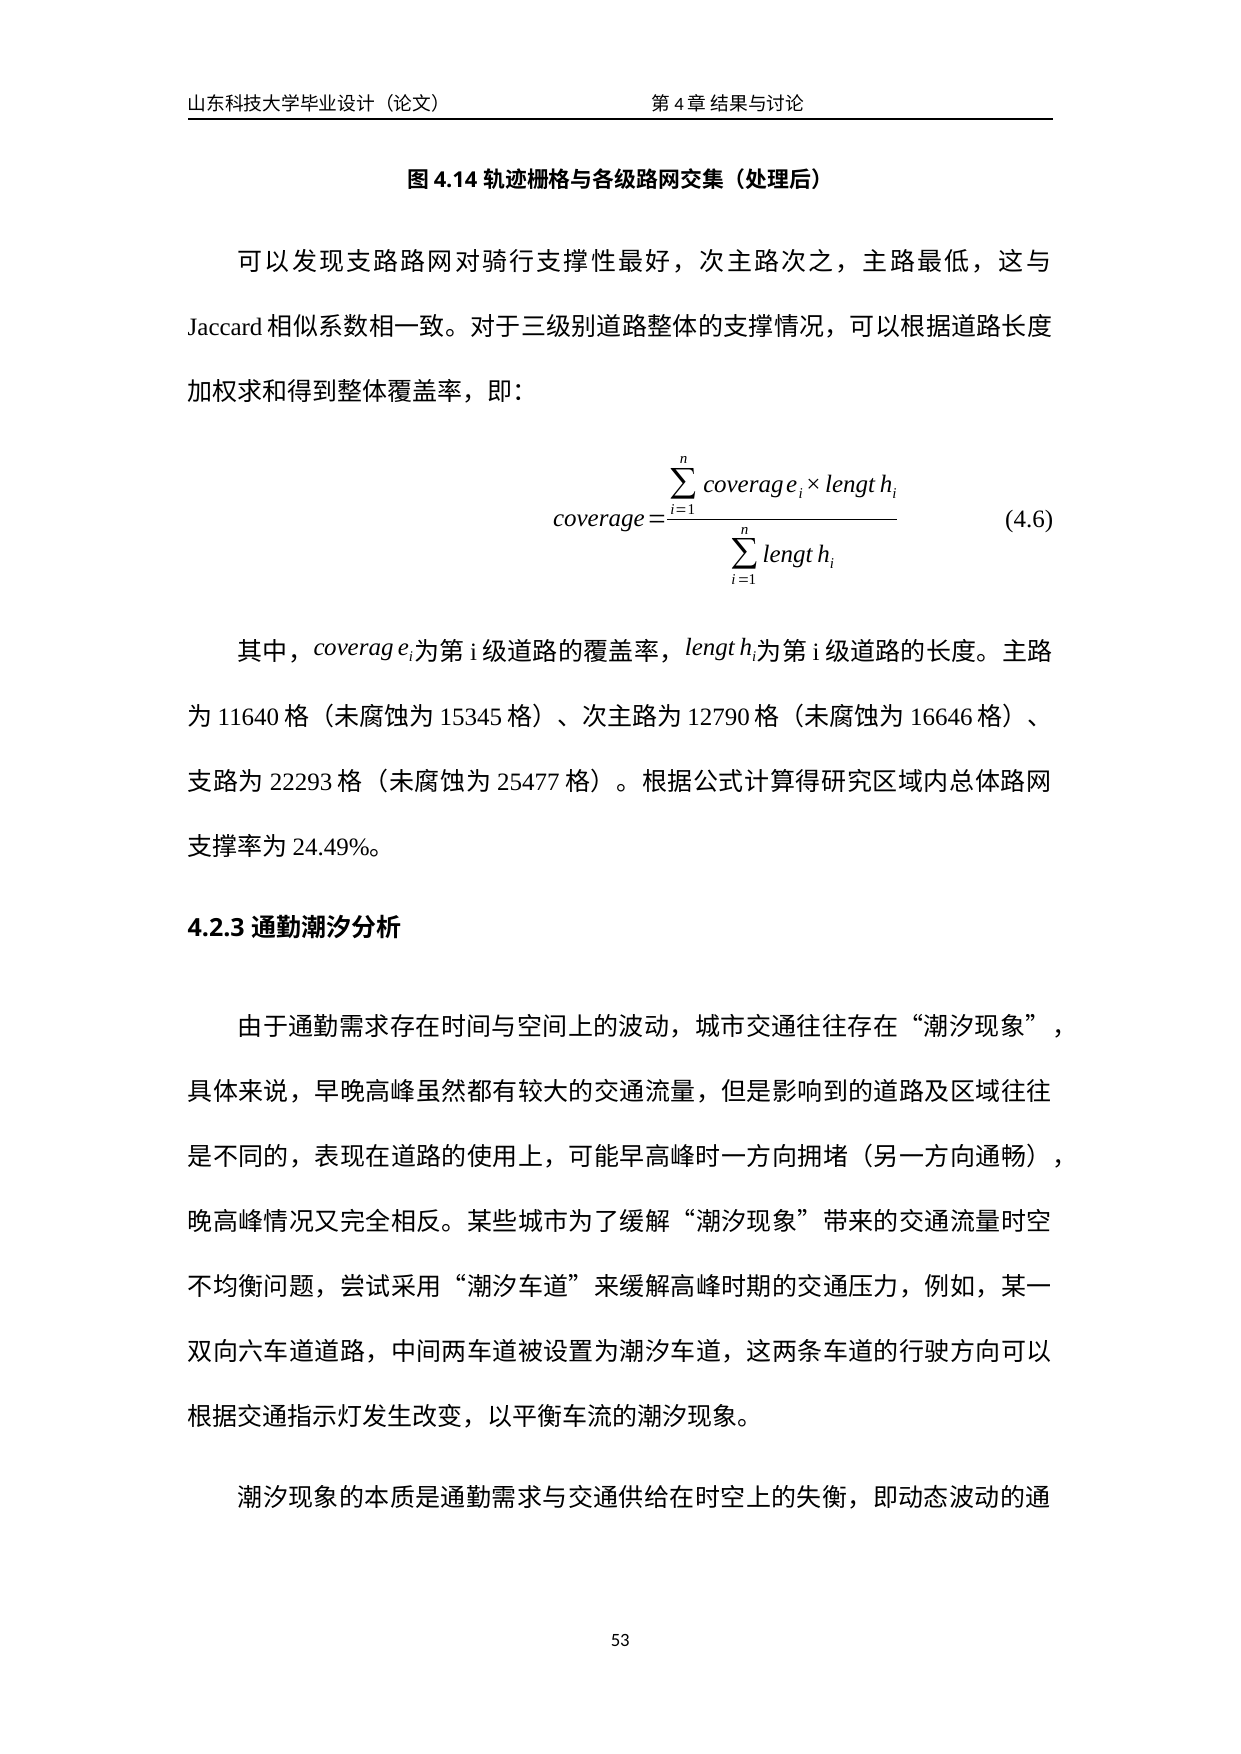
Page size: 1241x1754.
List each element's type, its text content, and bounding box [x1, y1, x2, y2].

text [187, 1463, 1053, 1528]
text (4.6) [187, 438, 1053, 600]
text 4.2.3 通勤潮汐分析 [187, 893, 1053, 958]
text 其中，为第i级道路的覆盖率，为第i级道路的长度。主路为11640格（未腐蚀为15345格）、次主路为12790格（未腐蚀为16646格）、支路为22293格（未腐蚀为25477格）。根据公式计算得研究区域内总体路网支撑率为24.49%。 [187, 617, 1053, 877]
text 由于通勤需求存在时间与空间上的波动，城市交通往往存在“潮汐现象”，具体来说，早晚高峰虽然都有较大的交通流量，但是影响到的道路及区域往往是不同的，表现在道路的使用上，可能早高峰时一方向拥堵（另一方向通畅），晚高峰情况又完全相反。某些城市为了缓解“潮汐现象”带来的交通流量时空不均衡问题，尝试采用“潮汐车道”来缓解高峰时期的交通压力，例如，某一双向六车道道路，中间两车道被设置为潮汐车道，这两条车道的行驶方向可以根据交通指示灯发生改变，以平衡车流的潮汐现象。 [187, 992, 1053, 1447]
text 可以发现支路路网对骑行支撑性最好，次主路次之，主路最低，这与Jaccard相似系数相一致。对于三级别道路整体的支撑情况，可以根据道路长度加权求和得到整体覆盖率，即： [187, 227, 1053, 422]
text 图4.14 轨迹栅格与各级路网交集（处理后） [187, 162, 1053, 194]
